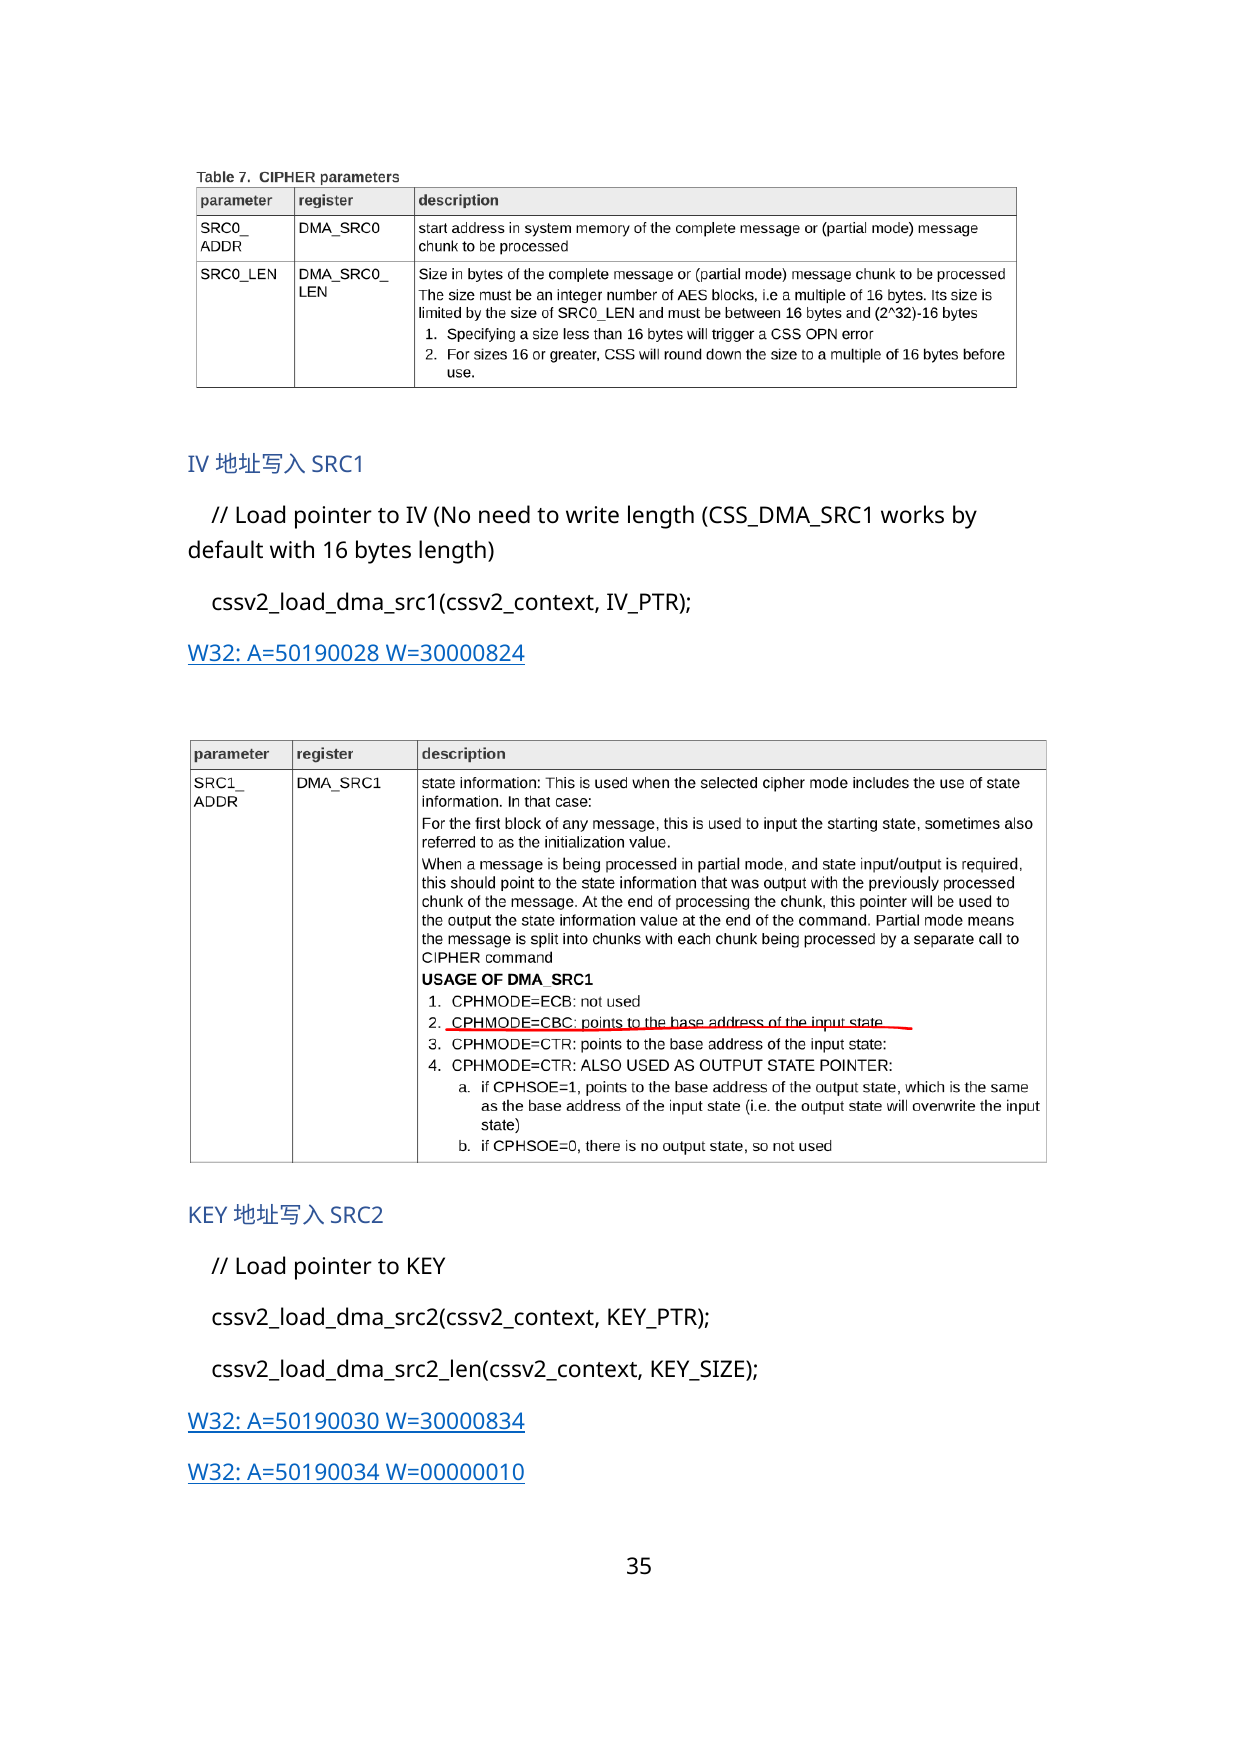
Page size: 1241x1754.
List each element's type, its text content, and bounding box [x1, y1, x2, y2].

picture [187, 158, 1053, 404]
text W32: A=50190034 W=00000010 [187, 1456, 1053, 1488]
text W32: A=50190030 W=30000834 [187, 1404, 1053, 1437]
text cssv2_load_dma_src1(cssv2_context, IV_PTR); [187, 585, 1053, 617]
text // Load pointer to KEY [187, 1249, 1053, 1282]
subtitle IV 地址写入SRC1 [187, 431, 1053, 496]
picture [187, 740, 1053, 1163]
subtitle KEY 地址写入SRC2 [187, 1181, 1053, 1246]
text // Load pointer to IV (No need to write length (CSS_DMA_SRC1 works by default with 16 bytes length) [187, 498, 1053, 566]
text W32: A=50190028 W=30000824 [187, 636, 1053, 669]
text cssv2_load_dma_src2_len(cssv2_context, KEY_SIZE); [187, 1352, 1053, 1385]
text cssv2_load_dma_src2(cssv2_context, KEY_PTR); [187, 1301, 1053, 1333]
